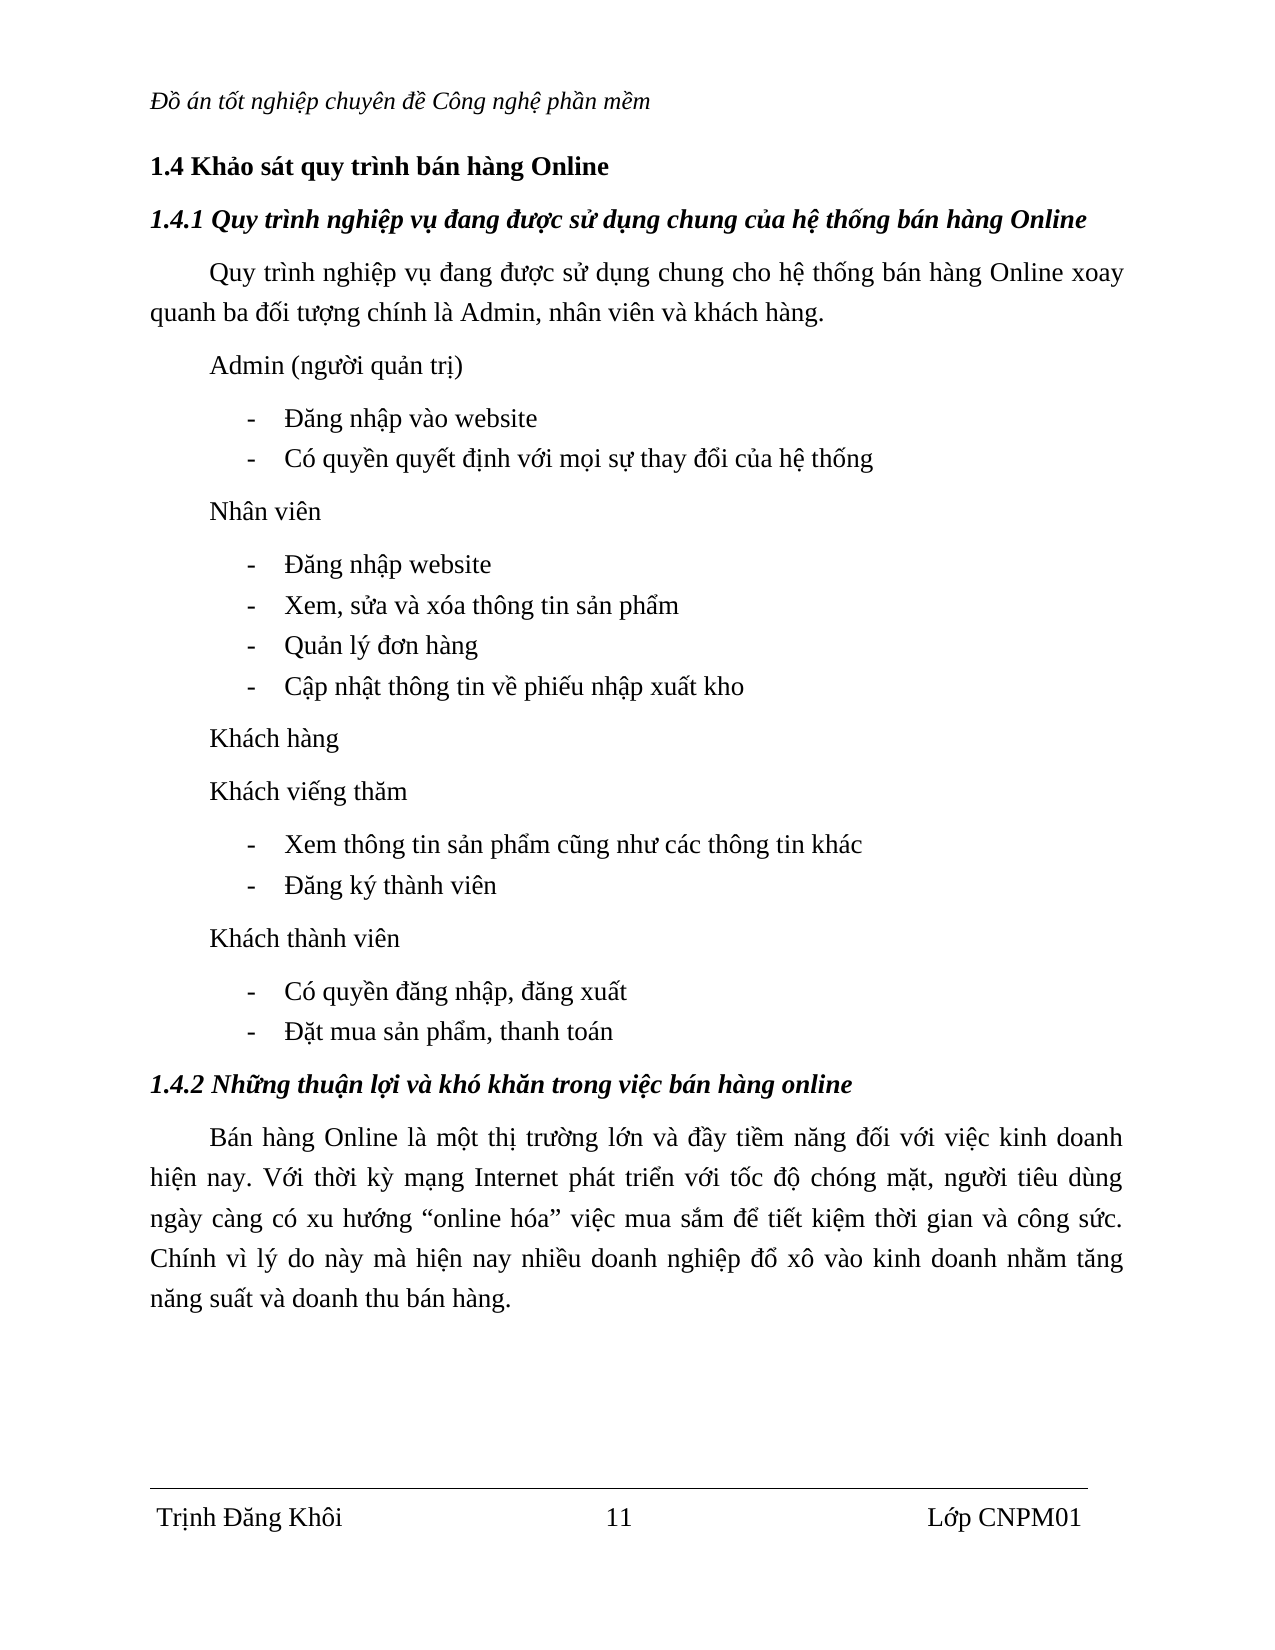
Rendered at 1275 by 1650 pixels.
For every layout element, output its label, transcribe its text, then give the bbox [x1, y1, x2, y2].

text Bán hàng Online là một thị trường lớn và đầy tiềm năng đối với việc kinh doanh hiện nay. Với thời kỳ mạng Internet phát triển với tốc độ chóng mặt, người tiêu dùng ngày càng có xu hướng “online hóa” việc mua sắm để tiết kiệm thời gian và công sức. Chính vì lý do này mà hiện nay nhiều doanh nghiệp đổ xô vào kinh doanh nhằm tăng năng suất và doanh thu bán hàng. [150, 1121, 1125, 1314]
text Khách hàng [150, 722, 1125, 754]
list Đăng ký thành viên [247, 869, 1125, 900]
list Cập nhật thông tin về phiếu nhập xuất kho [247, 669, 1125, 701]
list Quản lý đơn hàng [247, 629, 1125, 660]
subtitle Những thuận lợi và khó khăn trong việc bán hàng online [150, 1068, 1125, 1099]
text Quy trình nghiệp vụ đang được sử dụng chung cho hệ thống bán hàng Online xoay quanh ba đối tượng chính là Admin, nhân viên và khách hàng. [150, 256, 1125, 327]
text Khách viếng thăm [150, 775, 1125, 807]
subtitle Khảo sát quy trình bán hàng Online [150, 150, 1125, 181]
list Đặt mua sản phẩm, thanh toán [247, 1015, 1125, 1046]
list Đăng nhập website [247, 548, 1125, 579]
list Xem thông tin sản phẩm cũng như các thông tin khác [247, 828, 1125, 859]
subtitle Quy trình nghiệp vụ đang được sử dụng chung của hệ thống bán hàng Online [150, 203, 1125, 234]
text Nhân viên [150, 495, 1125, 527]
text Admin (người quản trị) [150, 349, 1125, 380]
text Khách thành viên [150, 922, 1125, 953]
list Có quyền quyết định với mọi sự thay đổi của hệ thống [247, 442, 1125, 474]
list Đăng nhập vào website [247, 402, 1125, 433]
list Xem, sửa và xóa thông tin sản phẩm [247, 589, 1125, 620]
list Có quyền đăng nhập, đăng xuất [247, 974, 1125, 1006]
